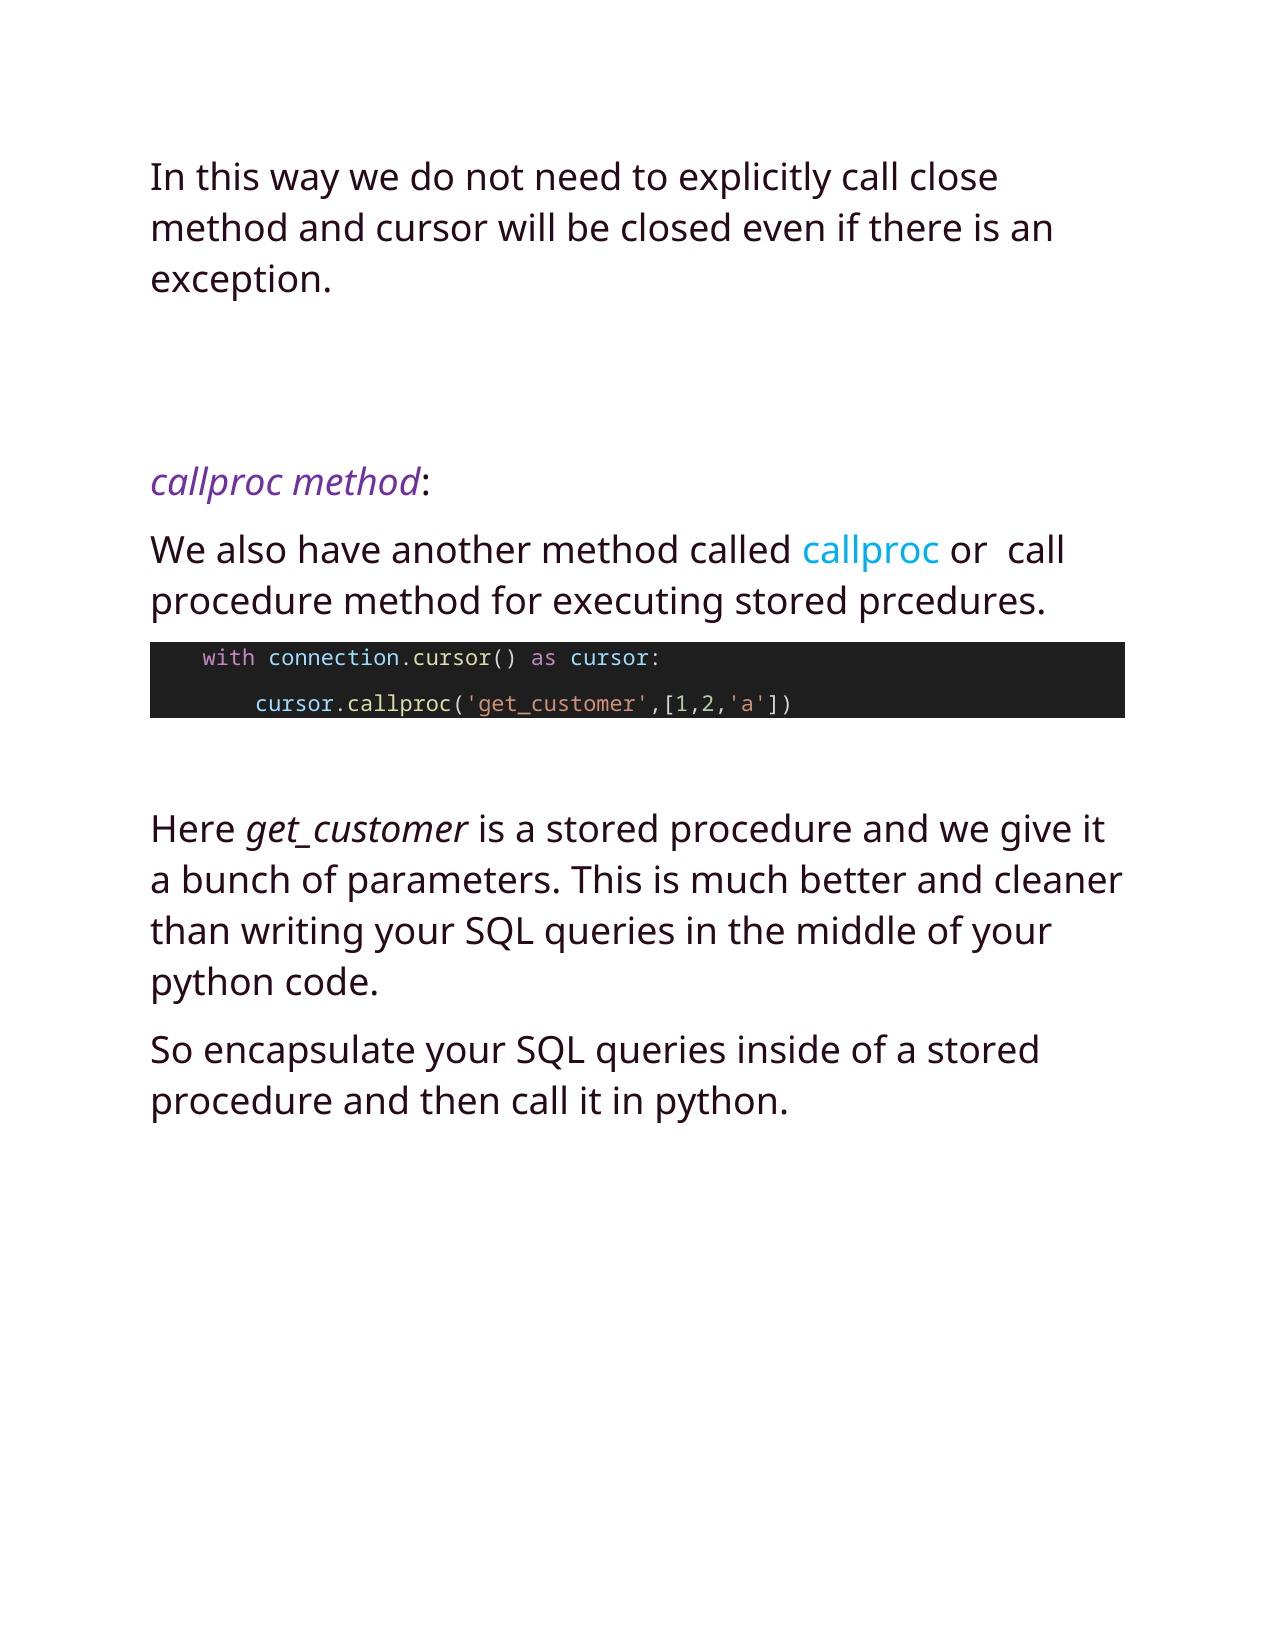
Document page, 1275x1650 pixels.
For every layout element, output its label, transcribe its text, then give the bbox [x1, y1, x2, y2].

text In this way we do not need to explicitly call close method and cursor will be closed even if there is an exception. [150, 150, 1125, 303]
text We also have another method called callproc or call procedure method for executing stored prcedures. [150, 523, 1125, 625]
text callproc method: [150, 455, 1125, 506]
text So encapsulate your SQL queries inside of a stored procedure and then call it in python. [150, 1023, 1125, 1125]
text with connection.cursor() as cursor: [150, 642, 1125, 671]
text cursor.callproc('get_customer',[1,2,'a']) [150, 688, 1125, 718]
text Here get_customer is a stored procedure and we give it a bunch of parameters. This is much better and cleaner than writing your SQL queries in the middle of your python code. [150, 802, 1125, 1006]
